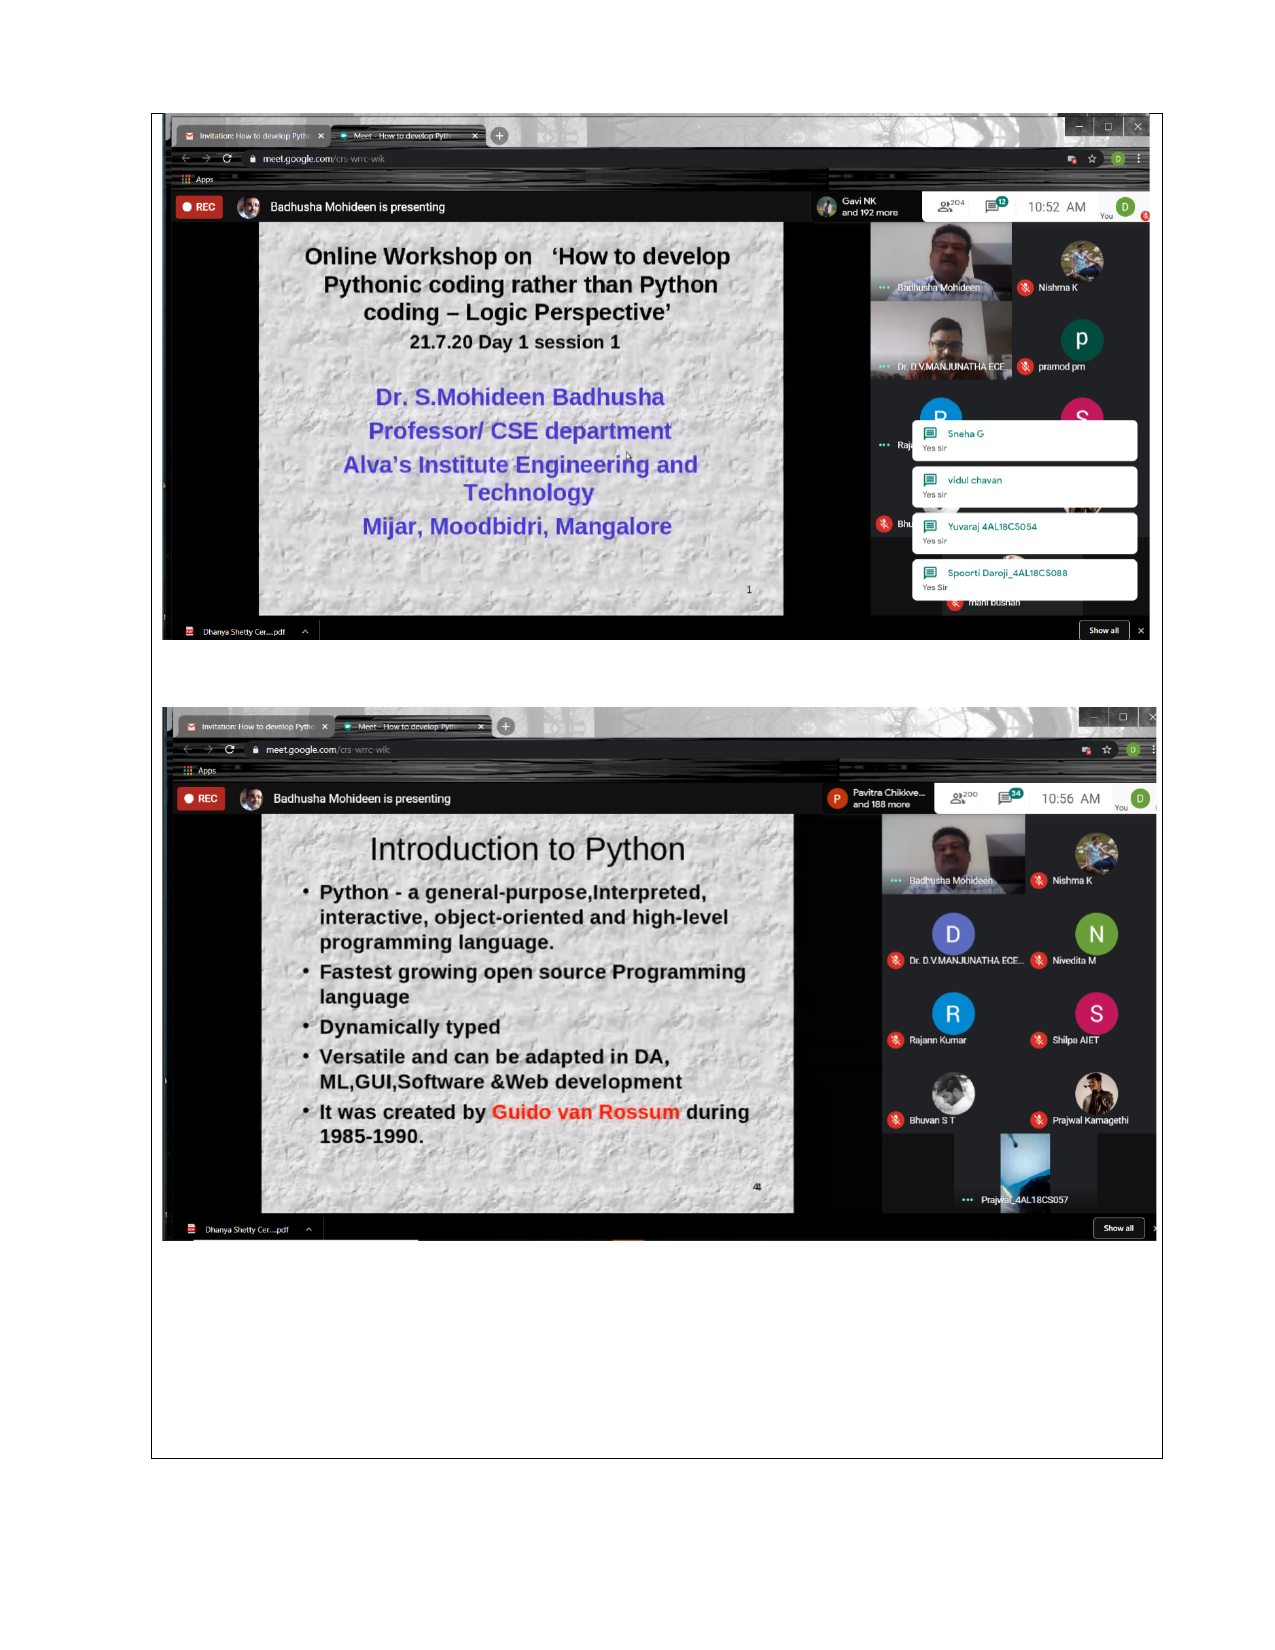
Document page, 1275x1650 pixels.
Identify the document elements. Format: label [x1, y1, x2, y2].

picture [162, 113, 1150, 640]
picture [162, 707, 1157, 1241]
table_cell [152, 114, 1162, 1457]
